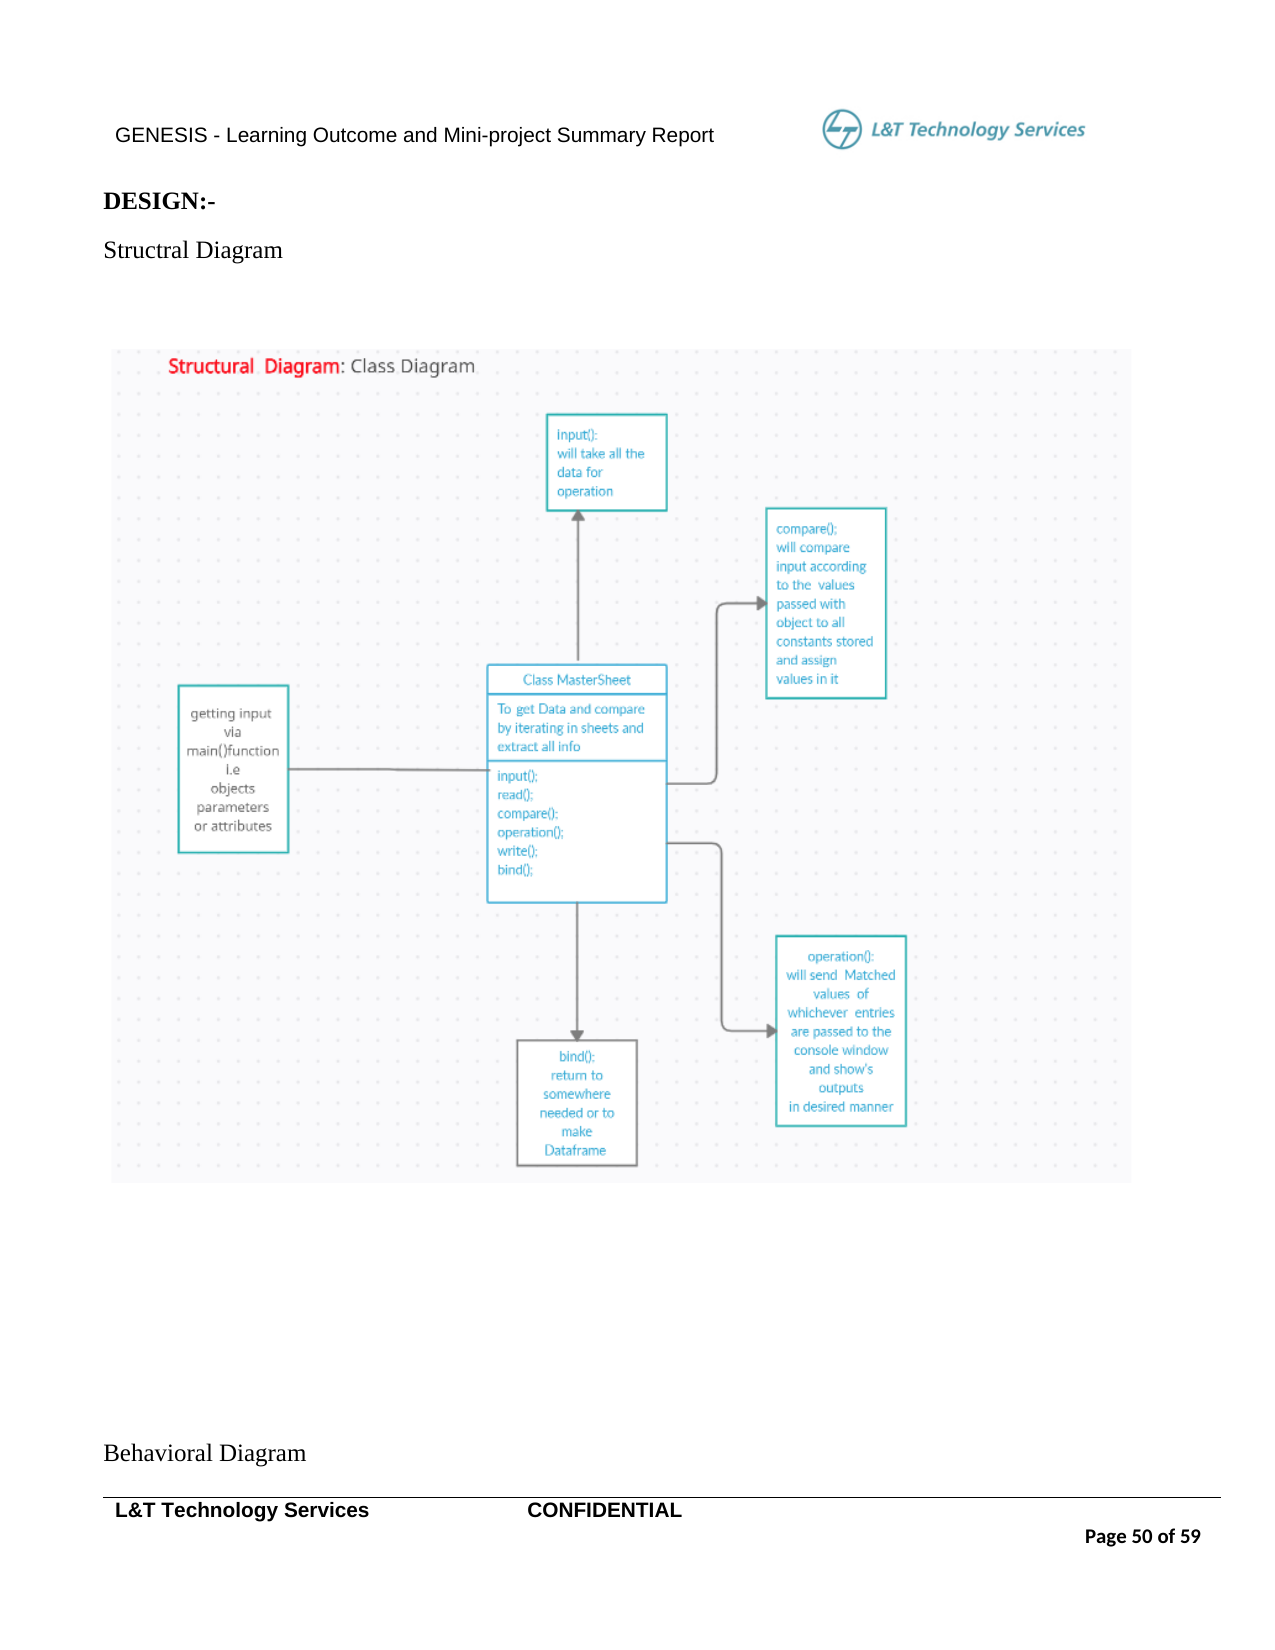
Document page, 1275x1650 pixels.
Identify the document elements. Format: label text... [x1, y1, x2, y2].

subtitle Structral Diagram [103, 235, 1162, 264]
picture [111, 349, 1132, 1183]
subtitle Behavioral Diagram [103, 1438, 1162, 1467]
subtitle DESIGN:- [103, 186, 1162, 214]
picture [820, 98, 1087, 162]
